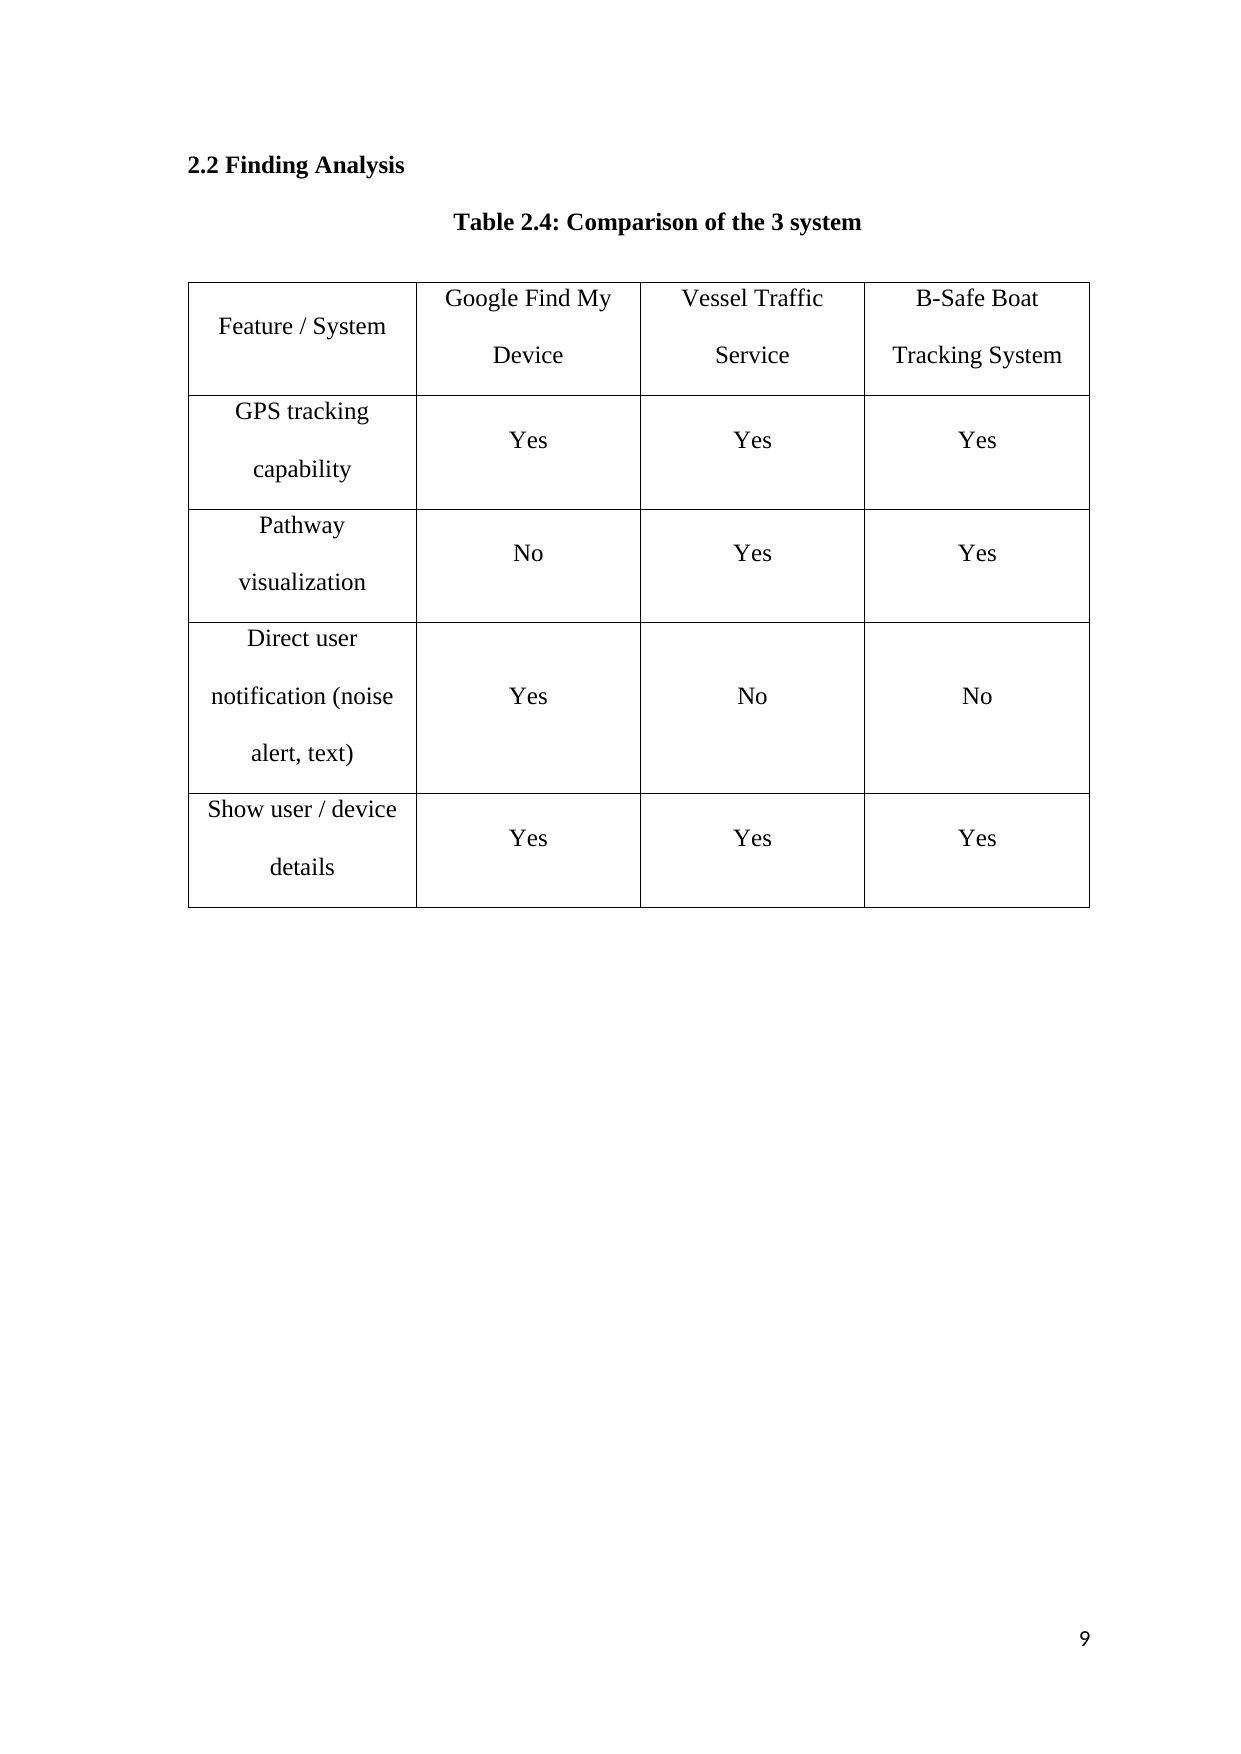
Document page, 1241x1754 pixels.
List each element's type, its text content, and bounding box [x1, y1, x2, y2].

table_cell Yes [417, 794, 640, 907]
table_cell Yes [641, 396, 864, 509]
table_cell Direct user notification (noise alert, text) [189, 623, 416, 793]
table_header Feature / System [189, 283, 416, 395]
table_cell No [641, 623, 864, 793]
table_header Google Find My Device [417, 283, 640, 395]
table_header B-Safe Boat Tracking System [865, 283, 1089, 395]
table_cell No [865, 623, 1089, 793]
list Table 2.4: Comparison of the 3 system [225, 207, 1090, 236]
table_cell No [417, 510, 640, 622]
table_header Vessel Traffic Service [641, 283, 864, 395]
table_cell Yes [865, 396, 1089, 509]
table_cell Pathway visualization [189, 510, 416, 622]
table_cell GPS tracking capability [189, 396, 416, 509]
table_cell Yes [641, 510, 864, 622]
table_cell Yes [641, 794, 864, 907]
list Finding Analysis [187, 150, 1090, 179]
table_cell Yes [417, 396, 640, 509]
table_cell Yes [417, 623, 640, 793]
table_cell Yes [865, 794, 1089, 907]
table_cell Show user / device details [189, 794, 416, 907]
table_cell Yes [865, 510, 1089, 622]
